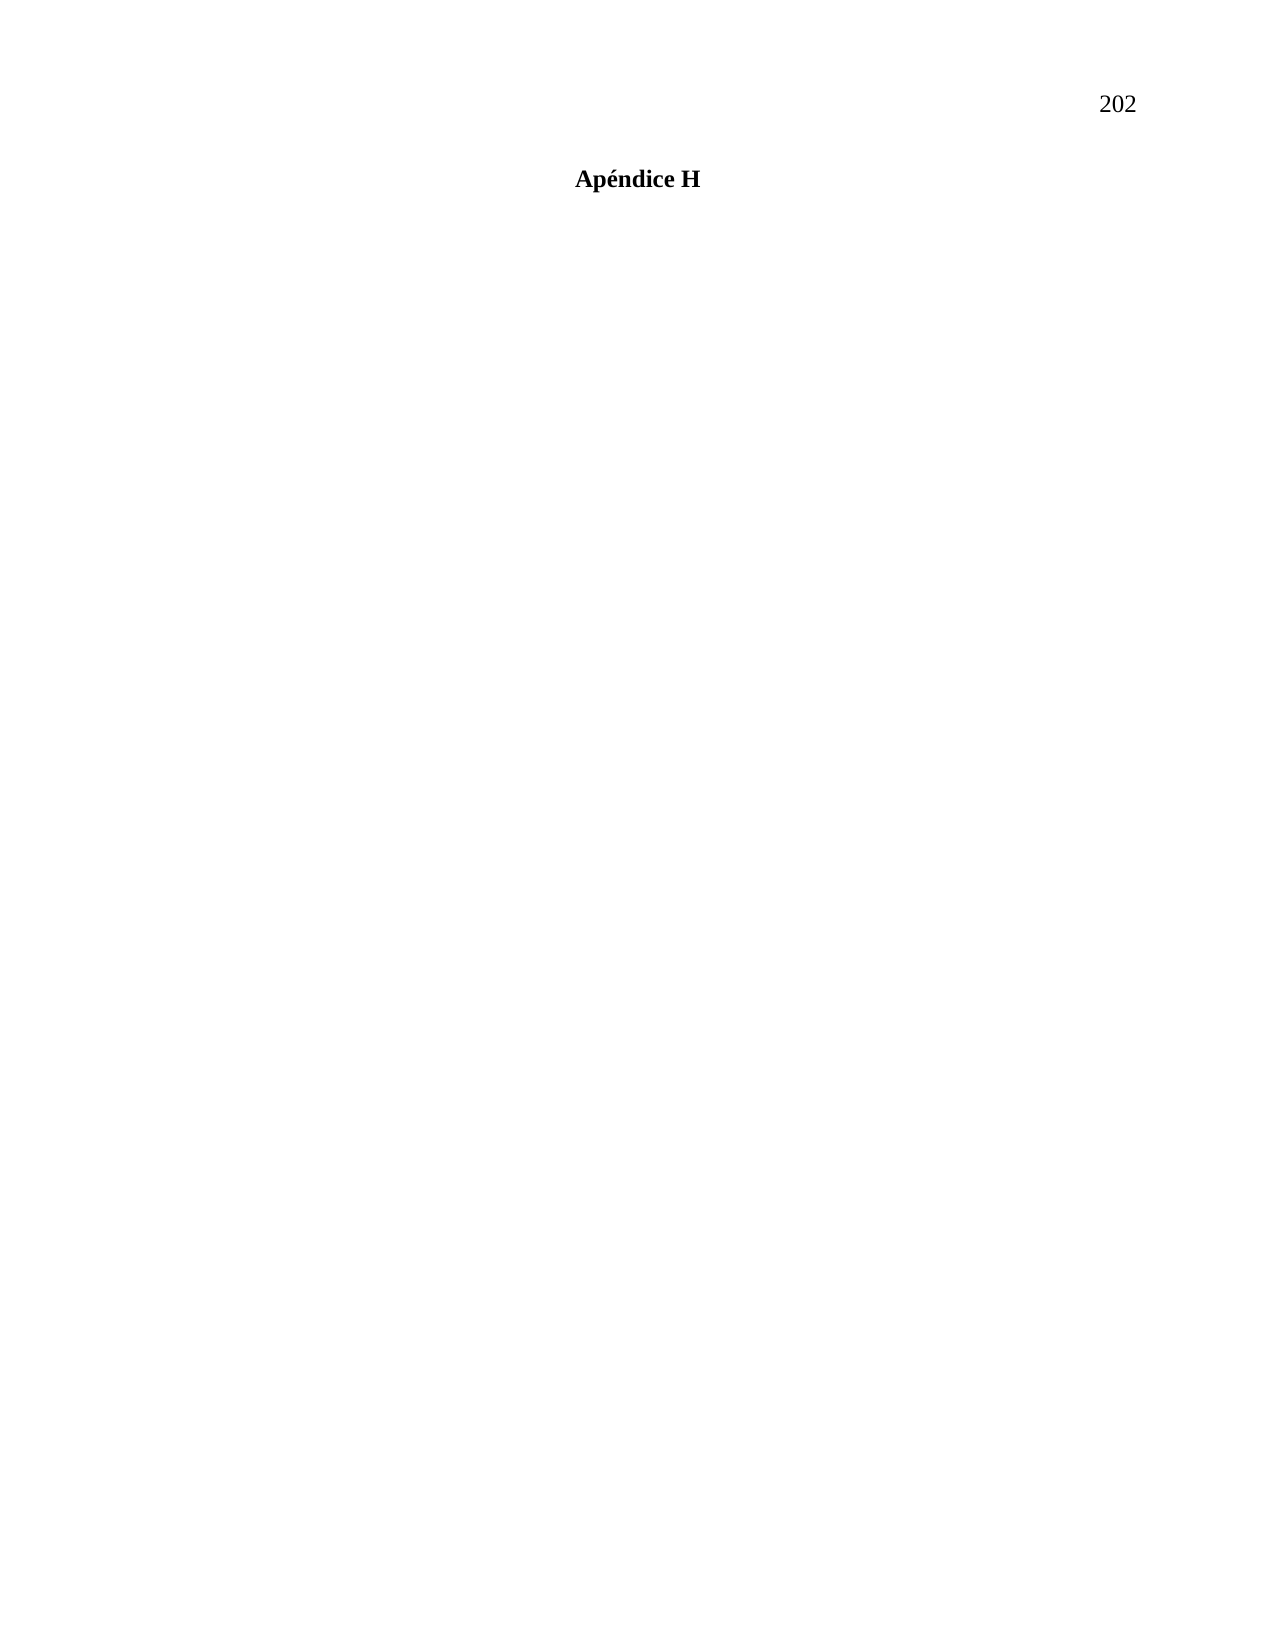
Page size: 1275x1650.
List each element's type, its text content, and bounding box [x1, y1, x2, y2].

title Apéndice H [150, 164, 1125, 193]
